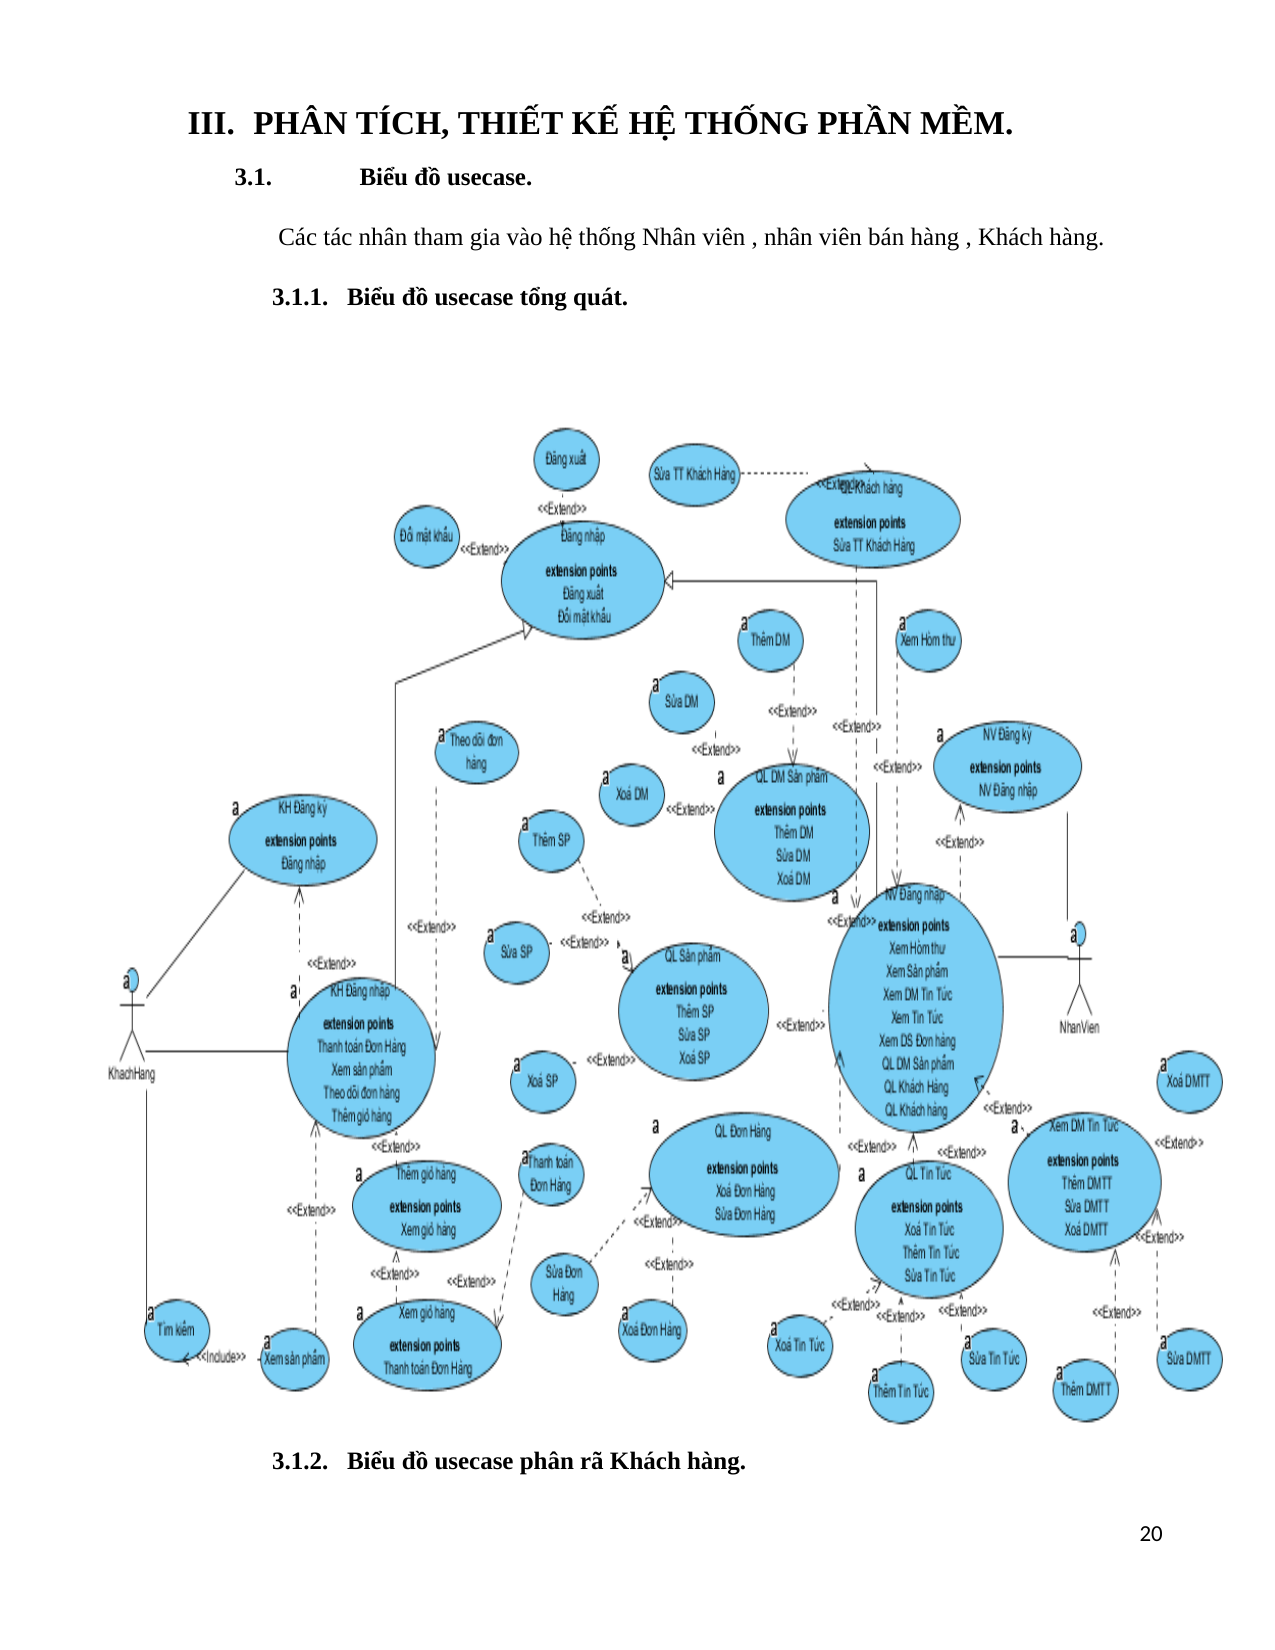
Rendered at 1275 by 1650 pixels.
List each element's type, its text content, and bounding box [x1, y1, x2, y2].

list Biểu đồ usecase phân rã Khách hàng. [272, 1446, 1162, 1475]
list Biểu đồ usecase. [234, 162, 1162, 191]
text Các tác nhân tham gia vào hệ thống Nhân viên , nhân viên bán hàng , Khách hàng. [197, 222, 1162, 251]
list Biểu đồ usecase tổng quát. [272, 282, 1162, 311]
list PHÂN TÍCH, THIẾT KẾ HỆ THỐNG PHẦN MỀM. [187, 103, 1162, 141]
